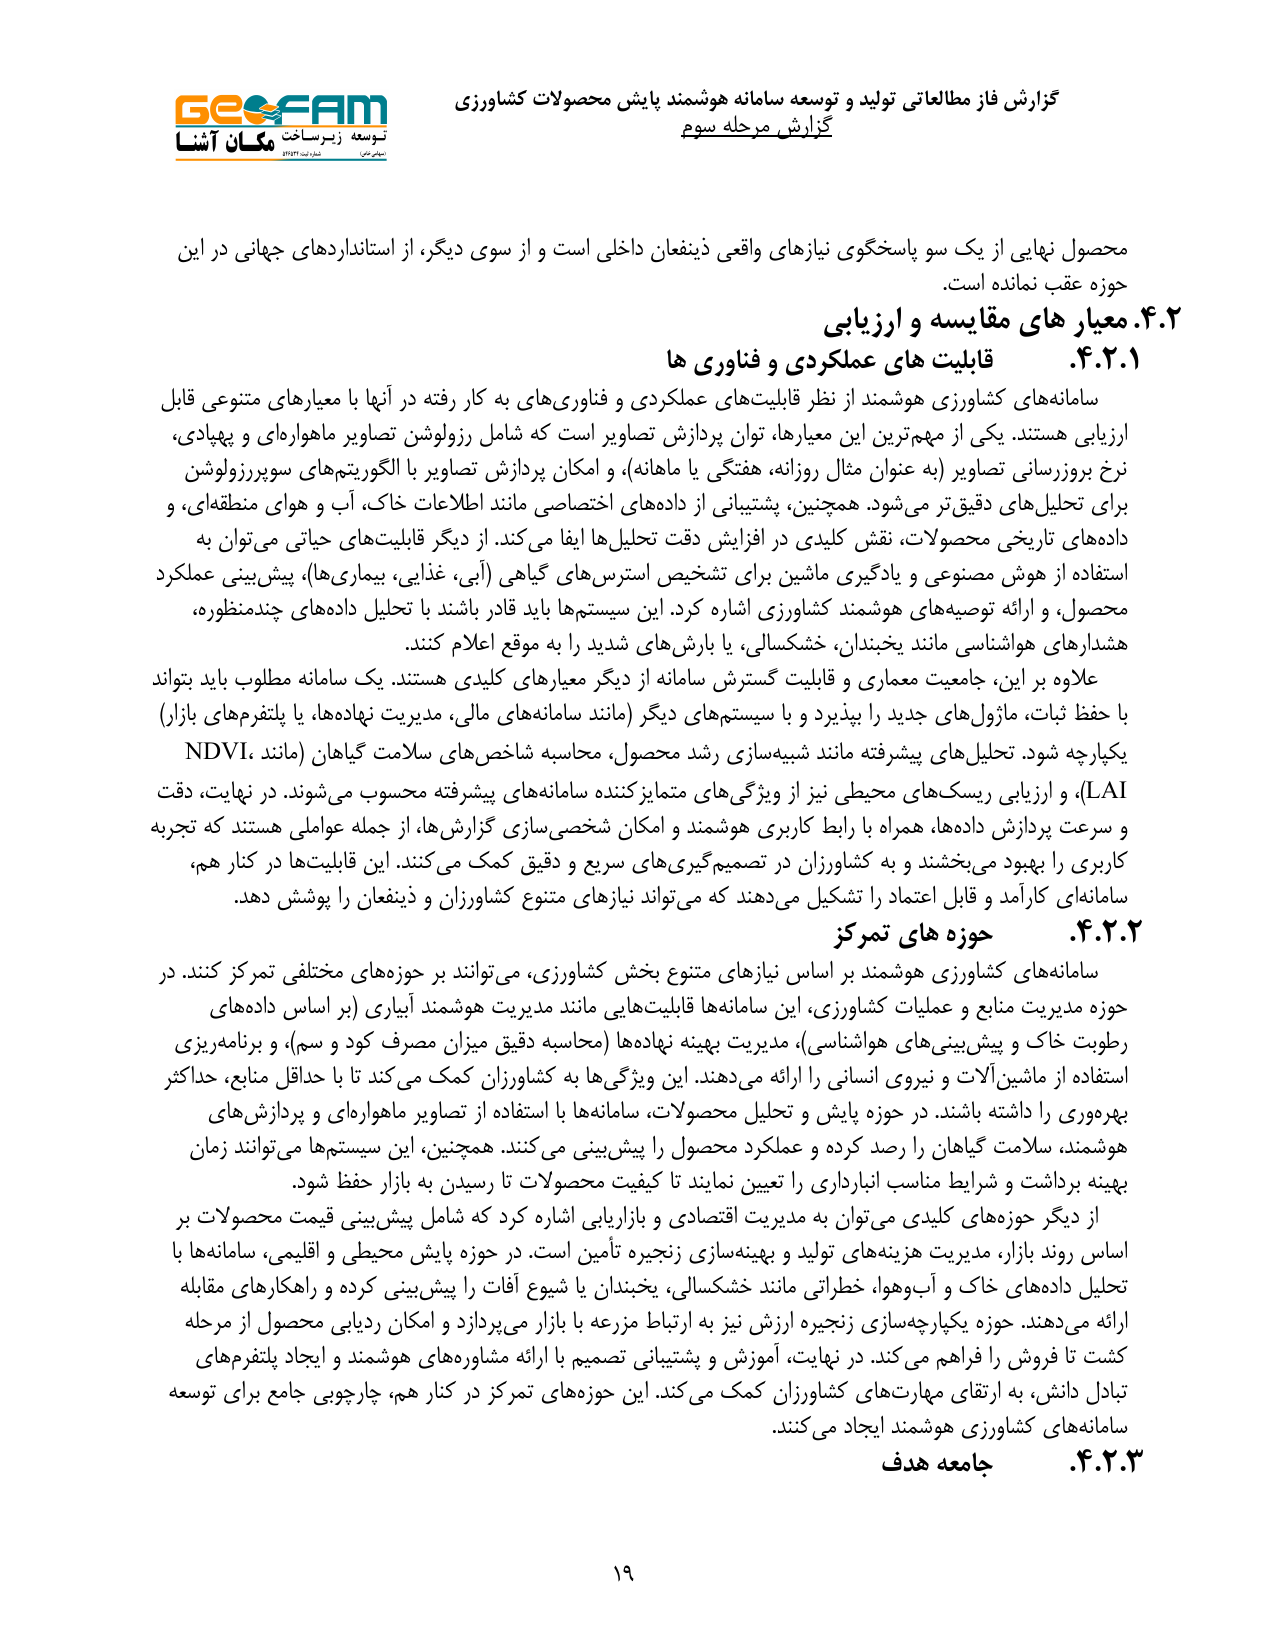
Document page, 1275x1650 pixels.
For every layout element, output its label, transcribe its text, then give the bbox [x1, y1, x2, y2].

text سامانه‌های کشاورزی هوشمند از نظر قابلیت‌های عملکردی و فناوری‌های به کار رفته در آنها با معیارهای متنوعی قابل ارزیابی هستند. یکی از مهم‌ترین این معیارها، توان پردازش تصاویر است که شامل رزولوشن تصاویر ماهواره‌ای و پهپادی، نرخ بروزرسانی تصاویر (به عنوان مثال روزانه، هفتگی یا ماهانه)، و امکان پردازش تصاویر با الگوریتم‌های سوپررزولوشن برای تحلیل‌های دقیق‌تر می‌شود. همچنین، پشتیبانی از داده‌های اختصاصی مانند اطلاعات خاک، آب و هوای منطقه‌ای، و داده‌های تاریخی محصولات، نقش کلیدی در افزایش دقت تحلیل‌ها ایفا می‌کند. از دیگر قابلیت‌های حیاتی می‌توان به استفاده از هوش مصنوعی و یادگیری ماشین برای تشخیص استرس‌های گیاهی (آبی، غذایی، بیماری‌ها)، پیش‌بینی عملکرد محصول، و ارائه توصیه‌های هوشمند کشاورزی اشاره کرد. این سیستم‌ها باید قادر باشند با تحلیل داده‌های چندمنظوره، هشدارهای هواشناسی مانند یخبندان، خشکسالی، یا بارش‌های شدید را به موقع اعلام کنند. [148, 386, 1127, 661]
subtitle قابلیت های عملکردی و فناوری ها [148, 346, 1068, 380]
subtitle معیار های مقایسه و ارزیابی [148, 306, 1132, 340]
text سامانه‌های کشاورزی هوشمند بر اساس نیازهای متنوع بخش کشاورزی، می‌توانند بر حوزه‌های مختلفی تمرکز کنند. در حوزه مدیریت منابع و عملیات کشاورزی، این سامانه‌ها قابلیت‌هایی مانند مدیریت هوشمند آبیاری (بر اساس داده‌های رطوبت خاک و پیش‌بینی‌های هواشناسی)، مدیریت بهینه نهاده‌ها (محاسبه دقیق میزان مصرف کود و سم)، و برنامه‌ریزی استفاده از ماشین‌آلات و نیروی انسانی را ارائه می‌دهند. این ویژگی‌ها به کشاورزان کمک می‌کند تا با حداقل منابع، حداکثر بهره‌وری را داشته باشند. در حوزه پایش و تحلیل محصولات، سامانه‌ها با استفاده از تصاویر ماهواره‌ای و پردازش‌های هوشمند، سلامت گیاهان را رصد کرده و عملکرد محصول را پیش‌بینی می‌کنند. همچنین، این سیستم‌ها می‌توانند زمان بهینه برداشت و شرایط مناسب انبارداری را تعیین نمایند تا کیفیت محصولات تا رسیدن به بازار حفظ شود. [148, 959, 1127, 1198]
text علاوه بر این، جامعیت معماری و قابلیت گسترش سامانه از دیگر معیارهای کلیدی هستند. یک سامانه مطلوب باید بتواند با حفظ ثبات، ماژول‌های جدید را بپذیرد و با سیستم‌های دیگر (مانند سامانه‌های مالی، مدیریت نهاده‌ها، یا پلتفرم‌های بازار) یکپارچه شود. تحلیل‌های پیشرفته مانند شبیه‌سازی رشد محصول، محاسبه شاخص‌های سلامت گیاهان (مانند NDVI، LAI)، و ارزیابی ریسک‌های محیطی نیز از ویژگی‌های متمایزکننده سامانه‌های پیشرفته محسوب می‌شوند. در نهایت، دقت و سرعت پردازش داده‌ها، همراه با رابط کاربری هوشمند و امکان شخصی‌سازی گزارش‌ها، از جمله عواملی هستند که تجربه کاربری را بهبود می‌بخشند و به کشاورزان در تصمیم‌گیری‌های سریع و دقیق کمک می‌کنند. این قابلیت‌ها در کنار هم، سامانه‌ای کارآمد و قابل اعتماد را تشکیل می‌دهند که می‌تواند نیازهای متنوع کشاورزان و ذینفعان را پوشش دهد. [148, 666, 1127, 913]
subtitle جامعه هدف [148, 1449, 1068, 1483]
subtitle حوزه های تمرکز [148, 919, 1068, 953]
picture [174, 89, 389, 168]
text از دیگر حوزه‌های کلیدی می‌توان به مدیریت اقتصادی و بازاریابی اشاره کرد که شامل پیش‌بینی قیمت محصولات بر اساس روند بازار، مدیریت هزینه‌های تولید و بهینه‌سازی زنجیره تأمین است. در حوزه پایش محیطی و اقلیمی، سامانه‌ها با تحلیل داده‌های خاک و آب‌وهوا، خطراتی مانند خشکسالی، یخبندان یا شیوع آفات را پیش‌بینی کرده و راهکارهای مقابله ارائه می‌دهند. حوزه یکپارچه‌سازی زنجیره ارزش نیز به ارتباط مزرعه با بازار می‌پردازد و امکان ردیابی محصول از مرحله کشت تا فروش را فراهم می‌کند. در نهایت، آموزش و پشتیبانی تصمیم با ارائه مشاوره‌های هوشمند و ایجاد پلتفرم‌های تبادل دانش، به ارتقای مهارت‌های کشاورزان کمک می‌کند. این حوزه‌های تمرکز در کنار هم، چارچوبی جامع برای توسعه سامانه‌های کشاورزی هوشمند ایجاد می‌کنند. [148, 1204, 1127, 1443]
